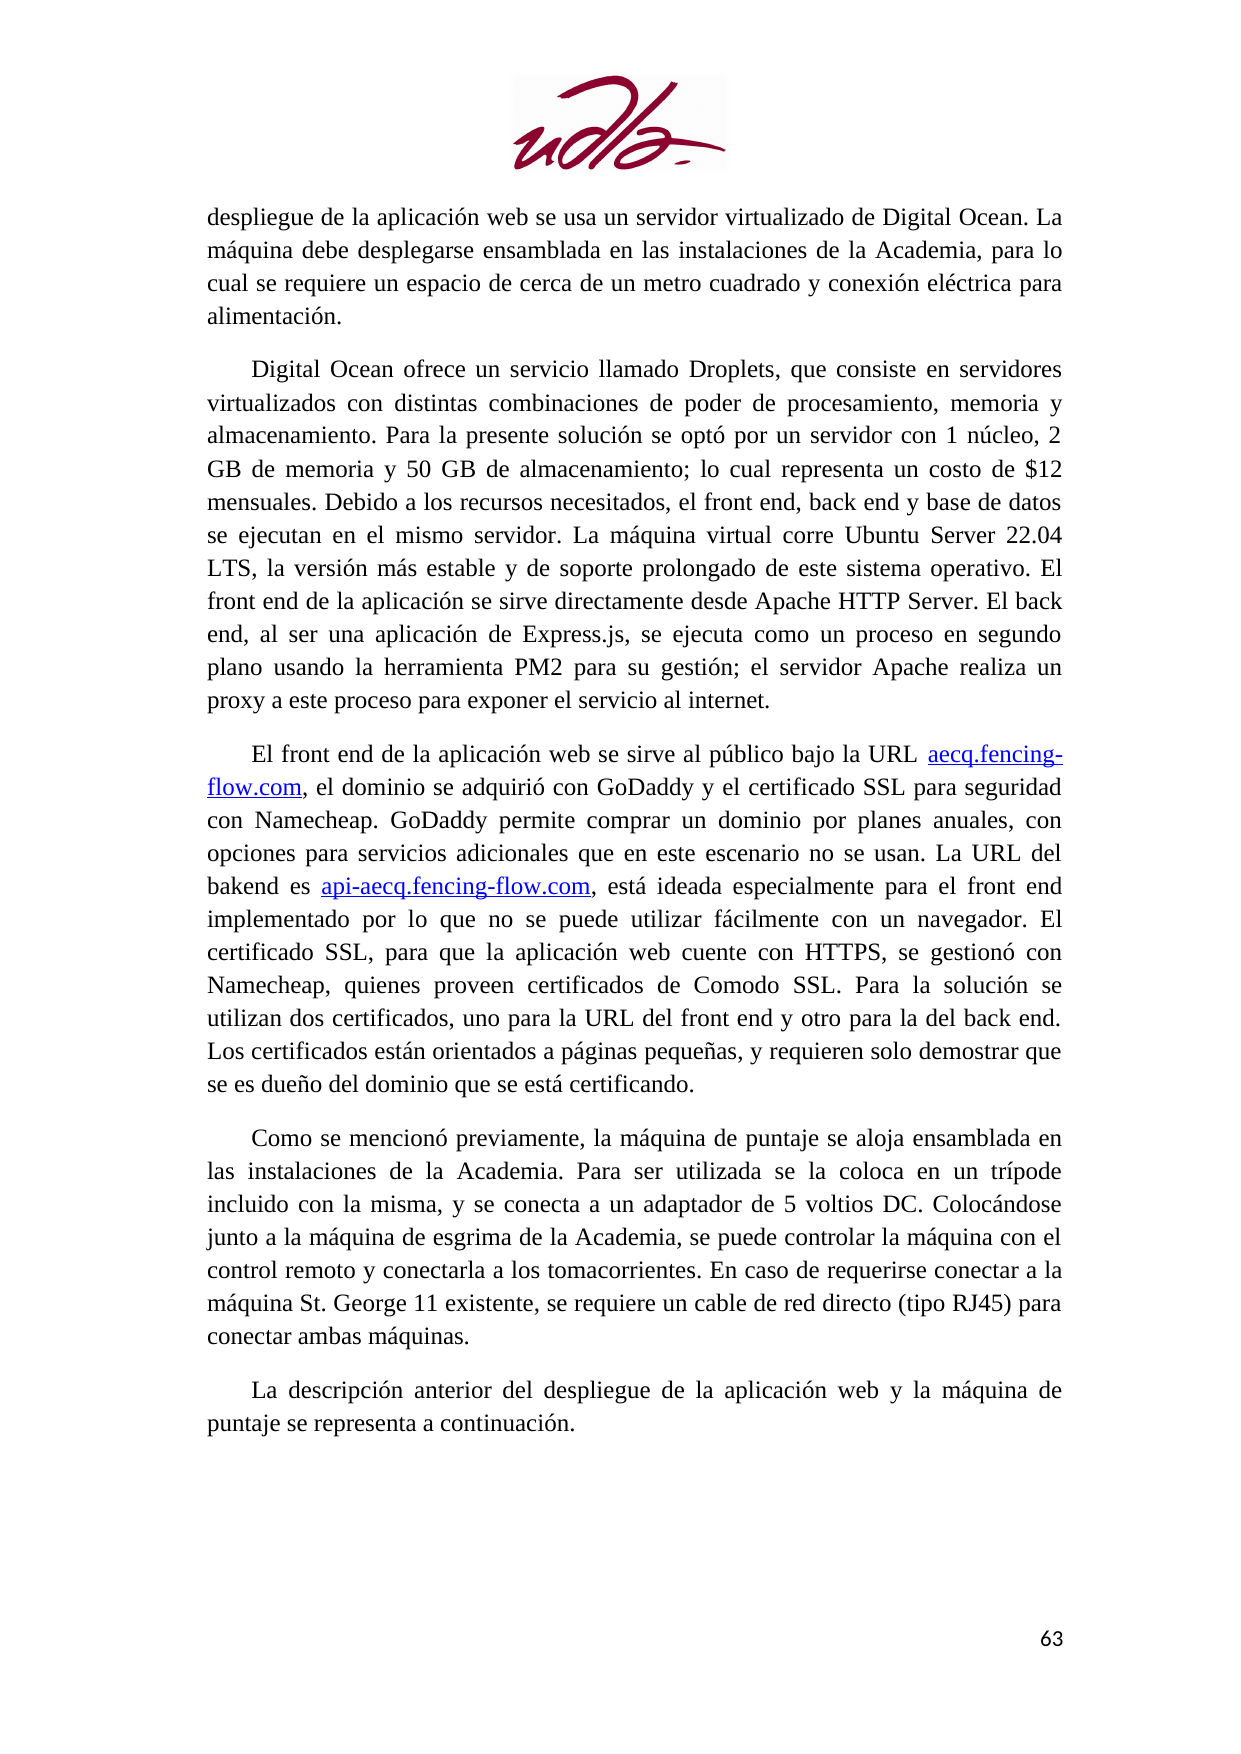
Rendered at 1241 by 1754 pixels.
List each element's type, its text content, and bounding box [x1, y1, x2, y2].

text Como se mencionó previamente, la máquina de puntaje se aloja ensamblada en las instalaciones de la Academia. Para ser utilizada se la coloca en un trípode incluido con la misma, y se conecta a un adaptador de 5 voltios DC. Colocándose junto a la máquina de esgrima de la Academia, se puede controlar la máquina con el control remoto y conectarla a los tomacorrientes. En caso de requerirse conectar a la máquina St. George 11 existente, se requiere un cable de red directo (tipo RJ45) para conectar ambas máquinas. [207, 1123, 1063, 1349]
picture [509, 73, 731, 174]
text La descripción anterior del despliegue de la aplicación web y la máquina de puntaje se representa a continuación. [207, 1375, 1063, 1436]
text Digital Ocean ofrece un servicio llamado Droplets, que consiste en servidores virtualizados con distintas combinaciones de poder de procesamiento, memoria y almacenamiento. Para la presente solución se optó por un servidor con 1 núcleo, 2 GB de memoria y 50 GB de almacenamiento; lo cual representa un costo de $12 mensuales. Debido a los recursos necesitados, el front end, back end y base de datos se ejecutan en el mismo servidor. La máquina virtual corre Ubuntu Server 22.04 LTS, la versión más estable y de soporte prolongado de este sistema operativo. El front end de la aplicación se sirve directamente desde Apache HTTP Server. El back end, al ser una aplicación de Express.js, se ejecuta como un proceso en segundo plano usando la herramienta PM2 para su gestión; el servidor Apache realiza un proxy a este proceso para exponer el servicio al internet. [207, 354, 1063, 713]
text El front end de la aplicación web se sirve al público bajo la URL aecq.fencing-flow.com, el dominio se adquirió con GoDaddy y el certificado SSL para seguridad con Namecheap. GoDaddy permite comprar un dominio por planes anuales, con opciones para servicios adicionales que en este escenario no se usan. La URL del bakend es api-aecq.fencing-flow.com, está ideada especialmente para el front end implementado por lo que no se puede utilizar fácilmente con un navegador. El certificado SSL, para que la aplicación web cuente con HTTPS, se gestionó con Namecheap, quienes proveen certificados de Comodo SSL. Para la solución se utilizan dos certificados, uno para la URL del front end y otro para la del back end. Los certificados están orientados a páginas pequeñas, y requieren solo demostrar que se es dueño del dominio que se está certificando. [207, 739, 1063, 1098]
